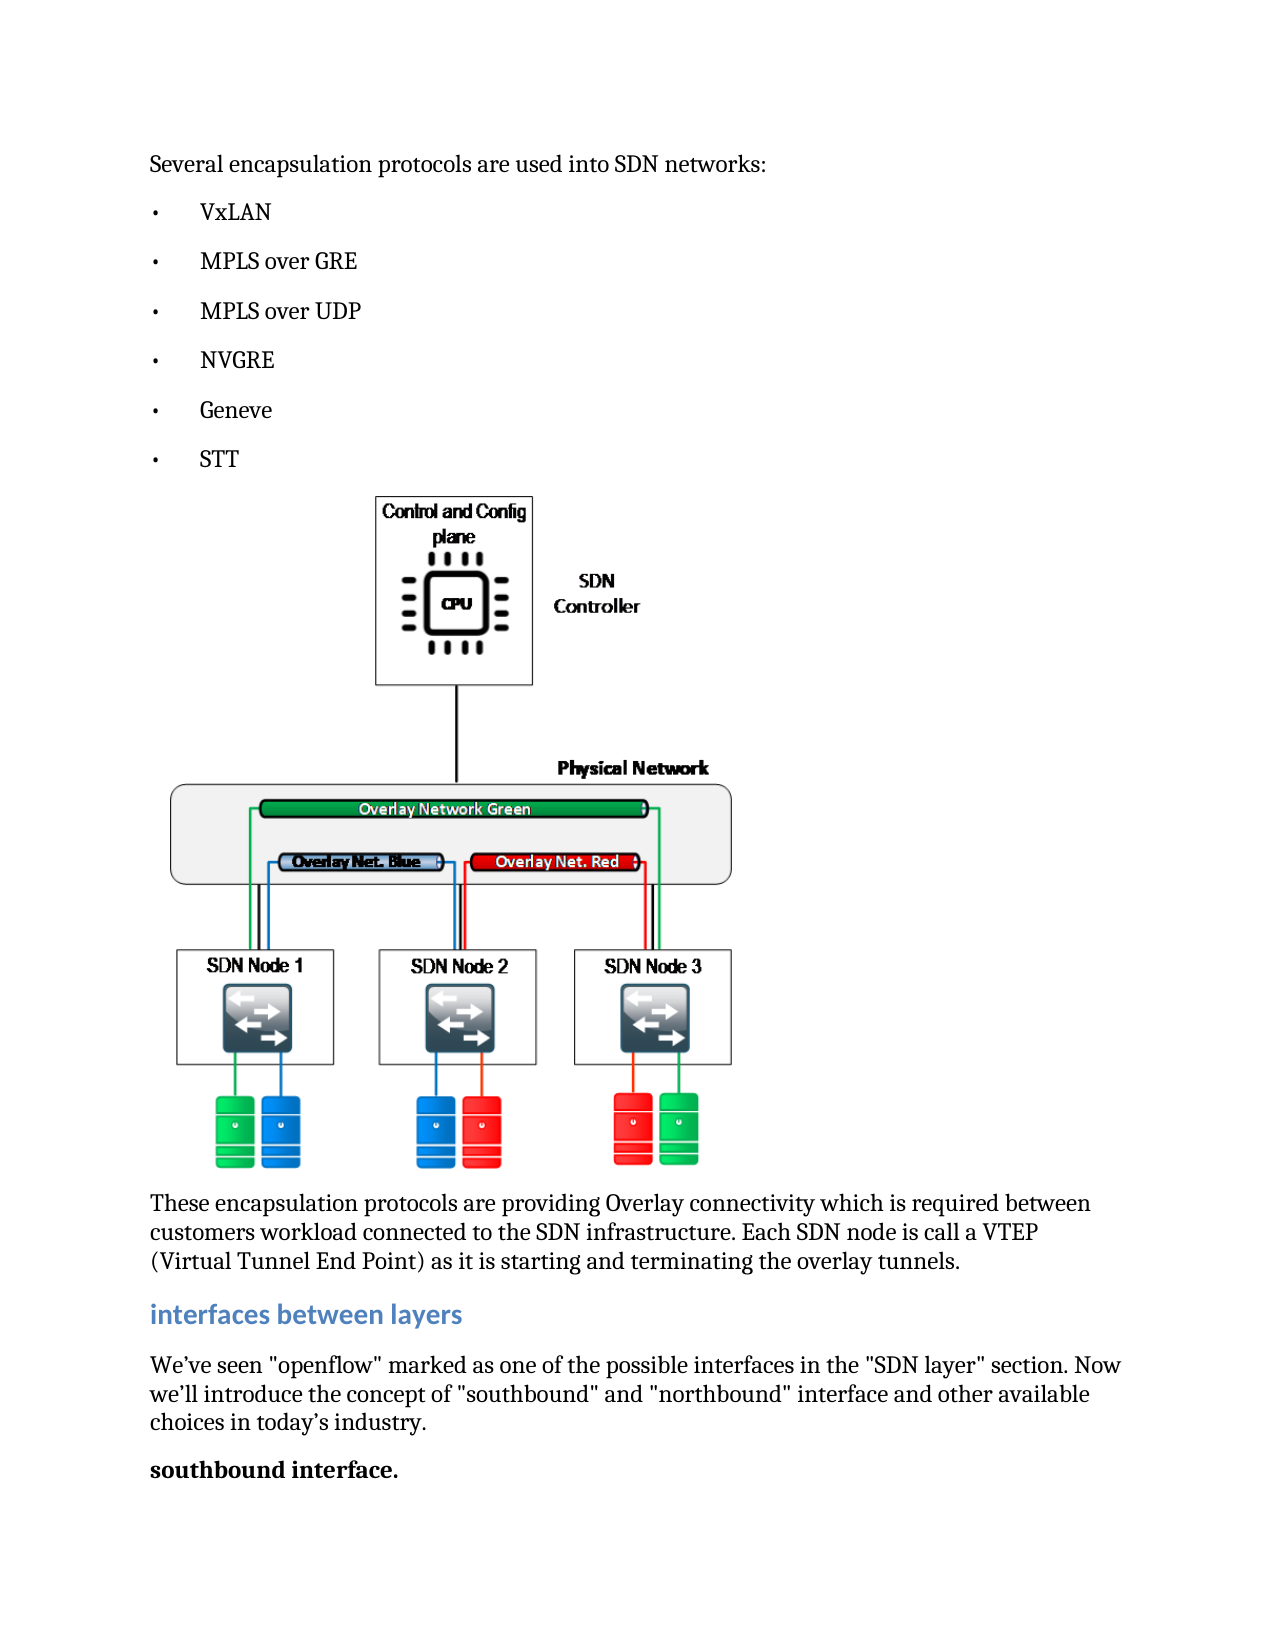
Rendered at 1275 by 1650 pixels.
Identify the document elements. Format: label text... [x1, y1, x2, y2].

text Several encapsulation protocols are used into SDN networks: [150, 150, 1125, 179]
picture [168, 495, 733, 1171]
text These encapsulation protocols are providing Overlay connectivity which is required between customers workload connected to the SDN infrastructure. Each SDN node is call a VTEP (Virtual Tunnel End Point) as it is starting and terminating the overlay tunnels. [150, 1189, 1125, 1276]
list STT [150, 445, 1125, 474]
list MPLS over GRE [150, 247, 1125, 276]
list MPLS over UDP [150, 297, 1125, 325]
text southbound interface. [150, 1456, 1125, 1484]
list Geneve [150, 396, 1125, 424]
list NVGRE [150, 346, 1125, 375]
list VxLAN [150, 197, 1125, 226]
text We’ve seen "openflow" marked as one of the possible interfaces in the "SDN layer" section. Now we’ll introduce the concept of "southbound" and "northbound" interface and other available choices in today’s industry. [150, 1351, 1125, 1437]
subtitle interfaces between layers [150, 1296, 1125, 1332]
